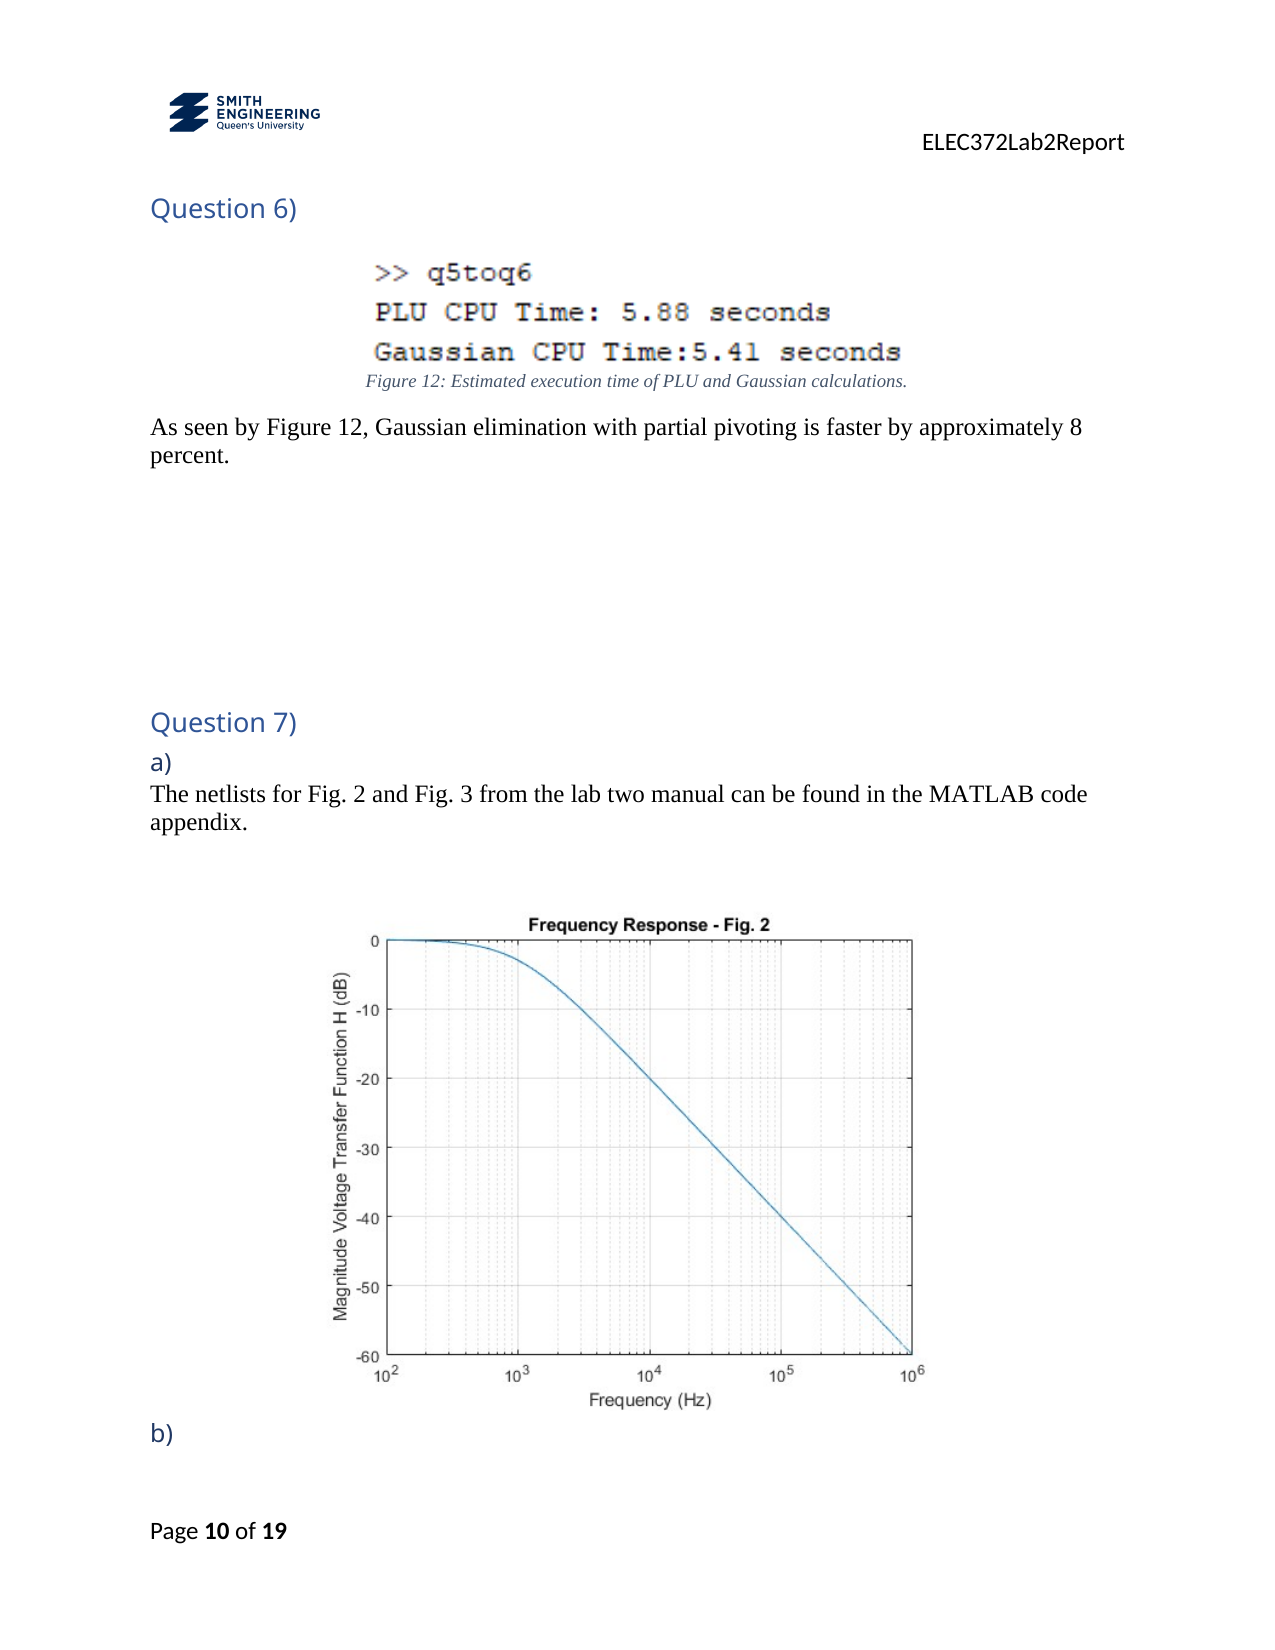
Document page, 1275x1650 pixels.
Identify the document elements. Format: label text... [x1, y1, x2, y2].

picture [368, 255, 907, 370]
picture [150, 73, 339, 151]
text As seen by Figure 12, Gaussian elimination with partial pivoting is faster by approximately 8 percent. [150, 412, 1125, 469]
text Figure 12: Estimated execution time of PLU and Gaussian calculations. [150, 369, 1125, 391]
subtitle Question 6) [150, 190, 1125, 227]
subtitle a) [150, 744, 1125, 779]
picture [298, 902, 977, 1411]
subtitle Question 7) [150, 703, 1125, 740]
text The netlists for Fig. 2 and Fig. 3 from the lab two manual can be found in the MATLAB code appendix. [150, 779, 1125, 836]
